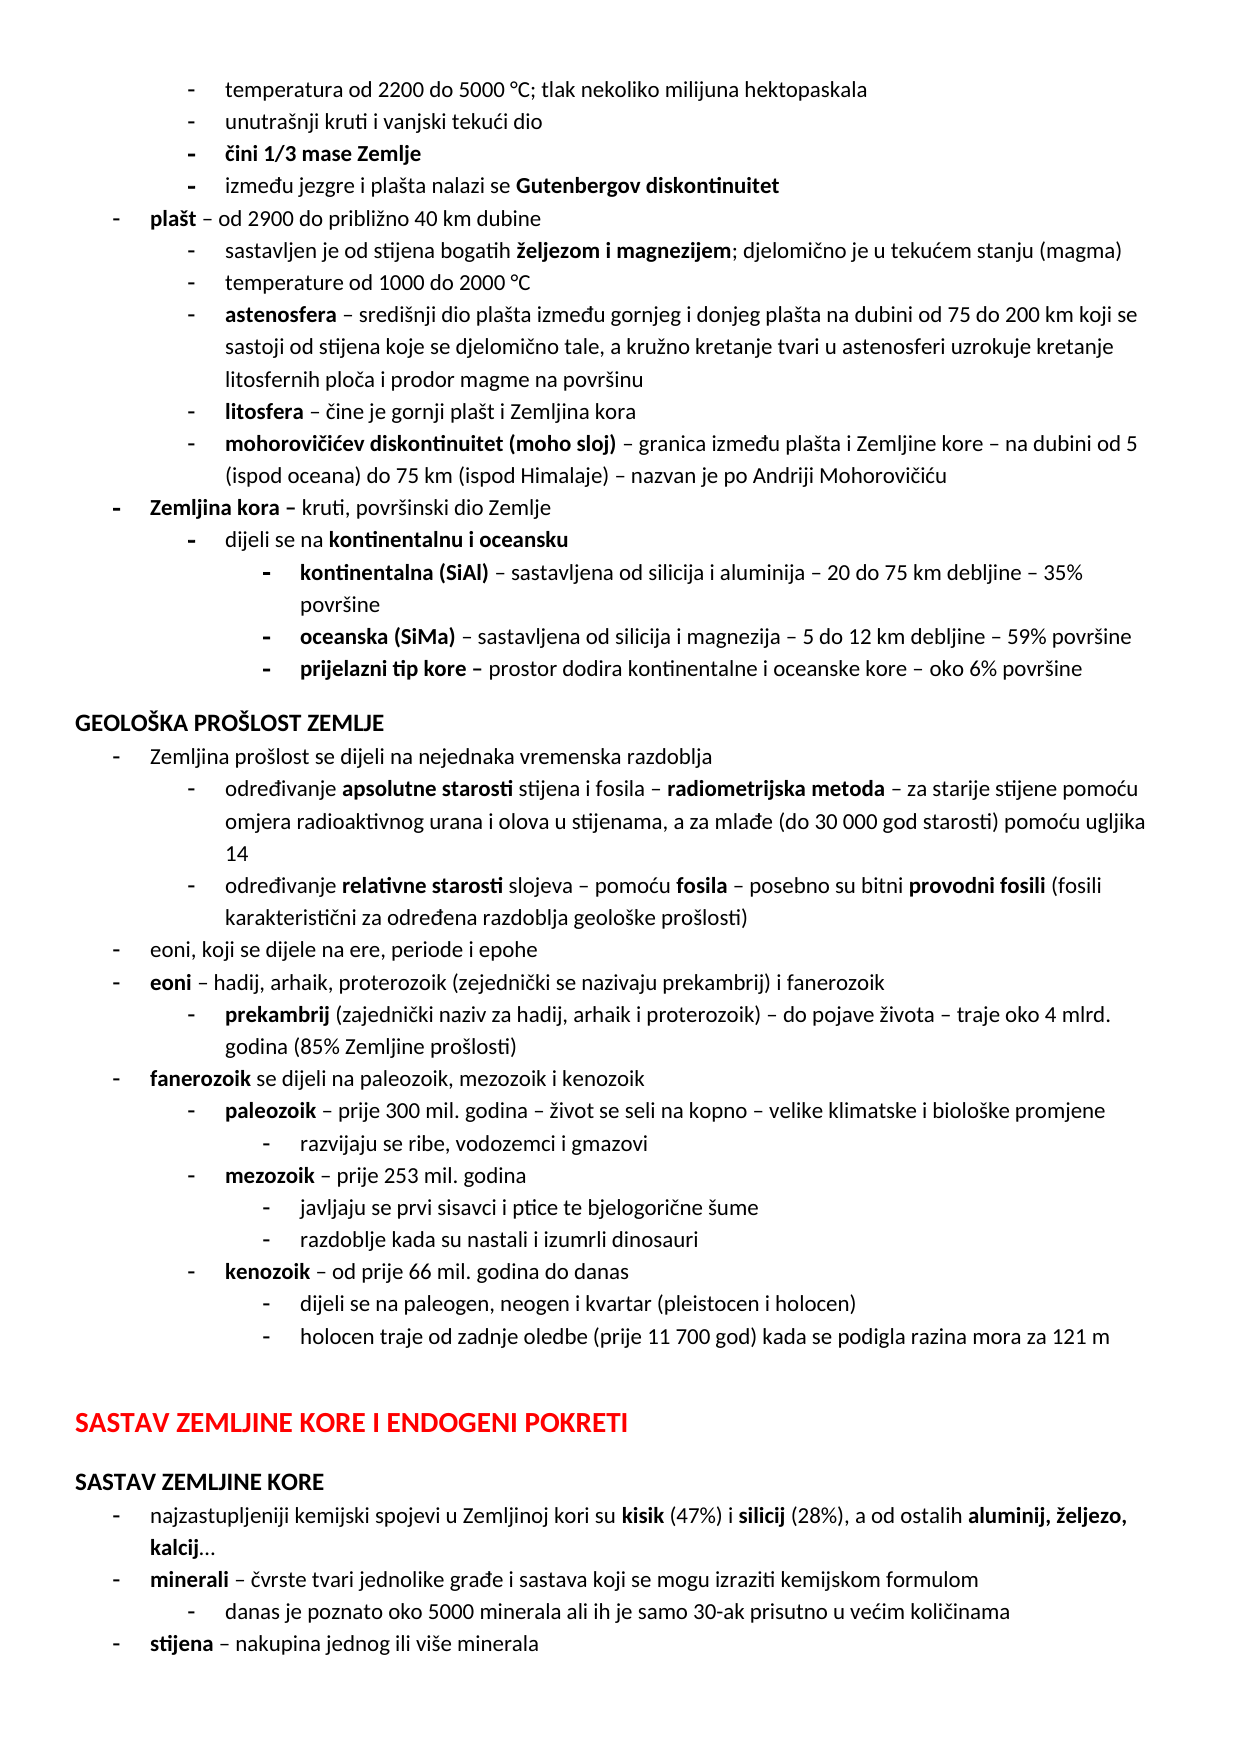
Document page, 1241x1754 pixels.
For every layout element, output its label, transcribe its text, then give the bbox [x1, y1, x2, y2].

list holocen traje od zadnje oledbe (prije 11 700 god) kada se podigla razina mora za 121 m [262, 1322, 1165, 1350]
list eoni – hadij, arhaik, proterozoik (zejednički se nazivaju prekambrij) i fanerozoik [112, 968, 1165, 996]
list fanerozoik se dijeli na paleozoik, mezozoik i kenozoik [112, 1064, 1165, 1092]
subtitle SASTAV ZEMLJINE KORE I ENDOGENI POKRETI [75, 1404, 1165, 1439]
list eoni, koji se dijele na ere, periode i epohe [112, 936, 1165, 963]
subtitle GEOLOŠKA PROŠLOST ZEMLJE [75, 707, 1165, 738]
subtitle SASTAV ZEMLJINE KORE [75, 1466, 1165, 1496]
list čini 1/3 mase Zemlje [187, 139, 1165, 167]
list javljaju se prvi sisavci i ptice te bjelogorične šume [262, 1193, 1165, 1221]
list stijena – nakupina jednog ili više minerala [112, 1629, 1165, 1657]
list litosfera – čine je gornji plašt i Zemljina kora [187, 397, 1165, 425]
list razdoblje kada su nastali i izumrli dinosauri [262, 1225, 1165, 1253]
list kenozoik – od prije 66 mil. godina do danas [187, 1257, 1165, 1285]
list Zemljina kora – kruti, površinski dio Zemlje [112, 493, 1165, 521]
list sastavljen je od stijena bogatih željezom i magnezijem; djelomično je u tekućem stanju (magma) [187, 236, 1165, 264]
list Zemljina prošlost se dijeli na nejednaka vremenska razdoblja [112, 742, 1165, 770]
list najzastupljeniji kemijski spojevi u Zemljinoj kori su kisik (47%) i silicij (28%), a od ostalih aluminij, željezo, kalcij… [112, 1501, 1165, 1561]
list temperatura od 2200 do 5000 °C; tlak nekoliko milijuna hektopaskala [187, 75, 1165, 103]
list kontinentalna (SiAl) – sastavljena od silicija i aluminija – 20 do 75 km debljine – 35% površine [262, 558, 1165, 618]
list plašt – od 2900 do približno 40 km dubine [112, 204, 1165, 232]
list određivanje relativne starosti slojeva – pomoću fosila – posebno su bitni provodni fosili (fosili karakteristični za određena razdoblja geološke prošlosti) [187, 871, 1165, 931]
list mezozoik – prije 253 mil. godina [187, 1161, 1165, 1189]
list određivanje apsolutne starosti stijena i fosila – radiometrijska metoda – za starije stijene pomoću omjera radioaktivnog urana i olova u stijenama, a za mlađe (do 30 000 god starosti) pomoću ugljika 14 [187, 774, 1165, 867]
list danas je poznato oko 5000 minerala ali ih je samo 30-ak prisutno u većim količinama [187, 1597, 1165, 1625]
list između jezgre i plašta nalazi se Gutenbergov diskontinuitet [187, 172, 1165, 199]
list prekambrij (zajednički naziv za hadij, arhaik i proterozoik) – do pojave života – traje oko 4 mlrd. godina (85% Zemljine prošlosti) [187, 1000, 1165, 1060]
list dijeli se na paleogen, neogen i kvartar (pleistocen i holocen) [262, 1289, 1165, 1318]
list temperature od 1000 do 2000 °C [187, 268, 1165, 296]
list unutrašnji kruti i vanjski tekući dio [187, 107, 1165, 135]
list oceanska (SiMa) – sastavljena od silicija i magnezija – 5 do 12 km debljine – 59% površine [262, 622, 1165, 650]
list dijeli se na kontinentalnu i oceansku [187, 526, 1165, 554]
list mohorovičićev diskontinuitet (moho sloj) – granica između plašta i Zemljine kore – na dubini od 5 (ispod oceana) do 75 km (ispod Himalaje) – nazvan je po Andriji Mohorovičiću [187, 429, 1165, 489]
list prijelazni tip kore – prostor dodira kontinentalne i oceanske kore – oko 6% površine [262, 654, 1165, 682]
list minerali – čvrste tvari jednolike građe i sastava koji se mogu izraziti kemijskom formulom [112, 1565, 1165, 1593]
list paleozoik – prije 300 mil. godina – život se seli na kopno – velike klimatske i biološke promjene [187, 1096, 1165, 1124]
list razvijaju se ribe, vodozemci i gmazovi [262, 1129, 1165, 1157]
list astenosfera – središnji dio plašta između gornjeg i donjeg plašta na dubini od 75 do 200 km koji se sastoji od stijena koje se djelomično tale, a kružno kretanje tvari u astenosferi uzrokuje kretanje litosfernih ploča i prodor magme na površinu [187, 300, 1165, 393]
